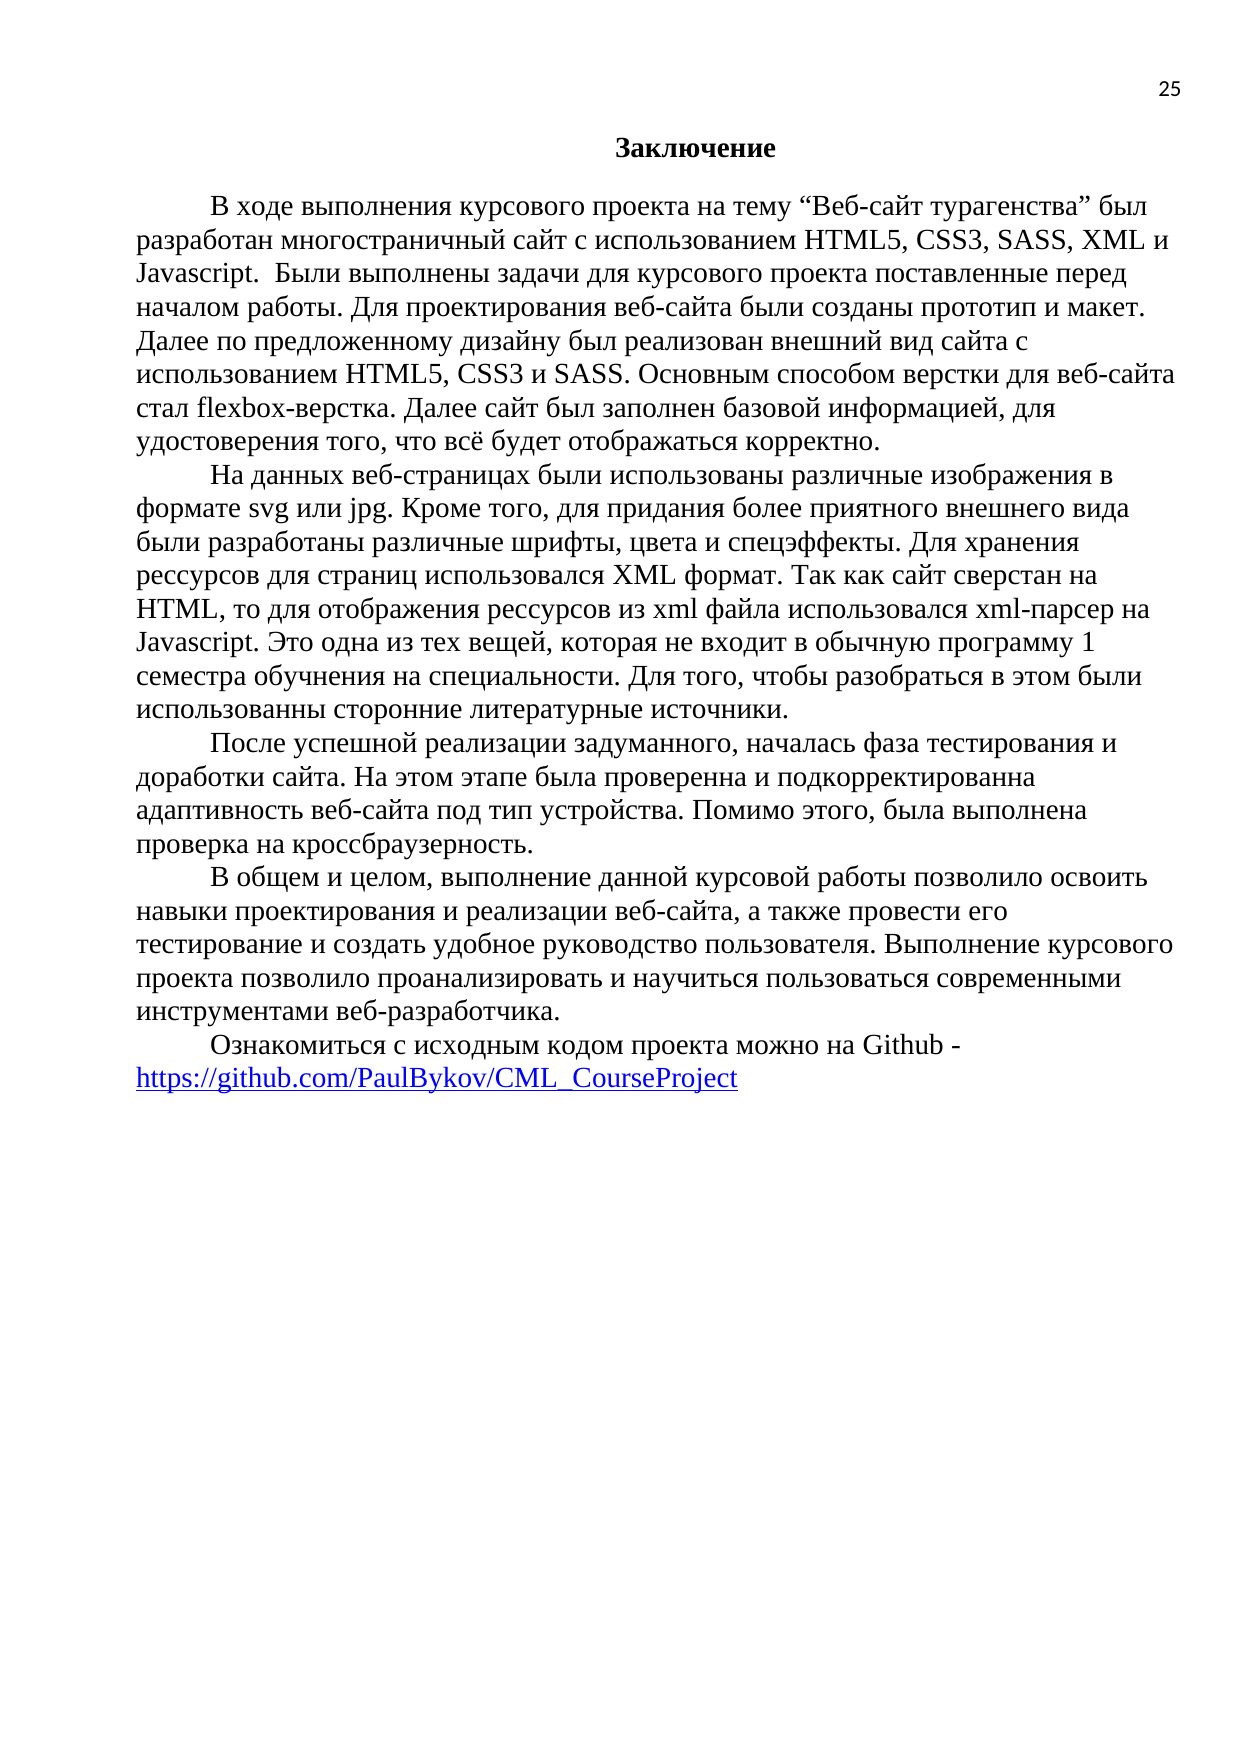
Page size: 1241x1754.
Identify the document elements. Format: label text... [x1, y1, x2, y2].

text В ходе выполнения курсового проекта на тему “Веб-сайт турагенства” был разработан многостраничный сайт с использованием HTML5, CSS3, SASS, XML и Javascript. Были выполнены задачи для курсового проекта поставленные перед началом работы. Для проектирования веб-сайта были созданы прототип и макет. Далее по предложенному дизайну был реализован внешний вид сайта с использованием HTML5, CSS3 и SASS. Основным способом верстки для веб-сайта стал flexbox-верстка. Далее сайт был заполнен базовой информацией, для удостоверения того, что всё будет отображаться корректно. [136, 188, 1181, 457]
subtitle Заключение [136, 130, 1181, 163]
text На данных веб-страницах были использованы различные изображения в формате svg или jpg. Кроме того, для придания более приятного внешнего вида были разработаны различные шрифты, цвета и спецэффекты. Для хранения рессурсов для страниц использовался XML формат. Так как сайт сверстан на HTML, то для отображения рессурсов из xml файла использовался xml-парсер на Javascript. Это одна из тех вещей, которая не входит в обычную программу 1 семестра обучнения на специальности. Для того, чтобы разобраться в этом были использованны сторонние литературные источники. [136, 457, 1181, 725]
text В общем и целом, выполнение данной курсовой работы позволило освоить навыки проектирования и реализации веб-сайта, а также провести его тестирование и создать удобное руководство пользователя. Выполнение курсового проекта позволило проанализировать и научиться пользоваться современными инструментами веб-разработчика. [136, 859, 1181, 1027]
text Ознакомиться с исходным кодом проекта можно на Github - https://github.com/PaulBykov/CML_CourseProject [136, 1027, 1181, 1094]
text После успешной реализации задуманного, началась фаза тестирования и доработки сайта. На этом этапе была проверенна и подкорректированна адаптивность веб-сайта под тип устройства. Помимо этого, была выполнена проверка на кроссбраузерность. [136, 725, 1181, 859]
